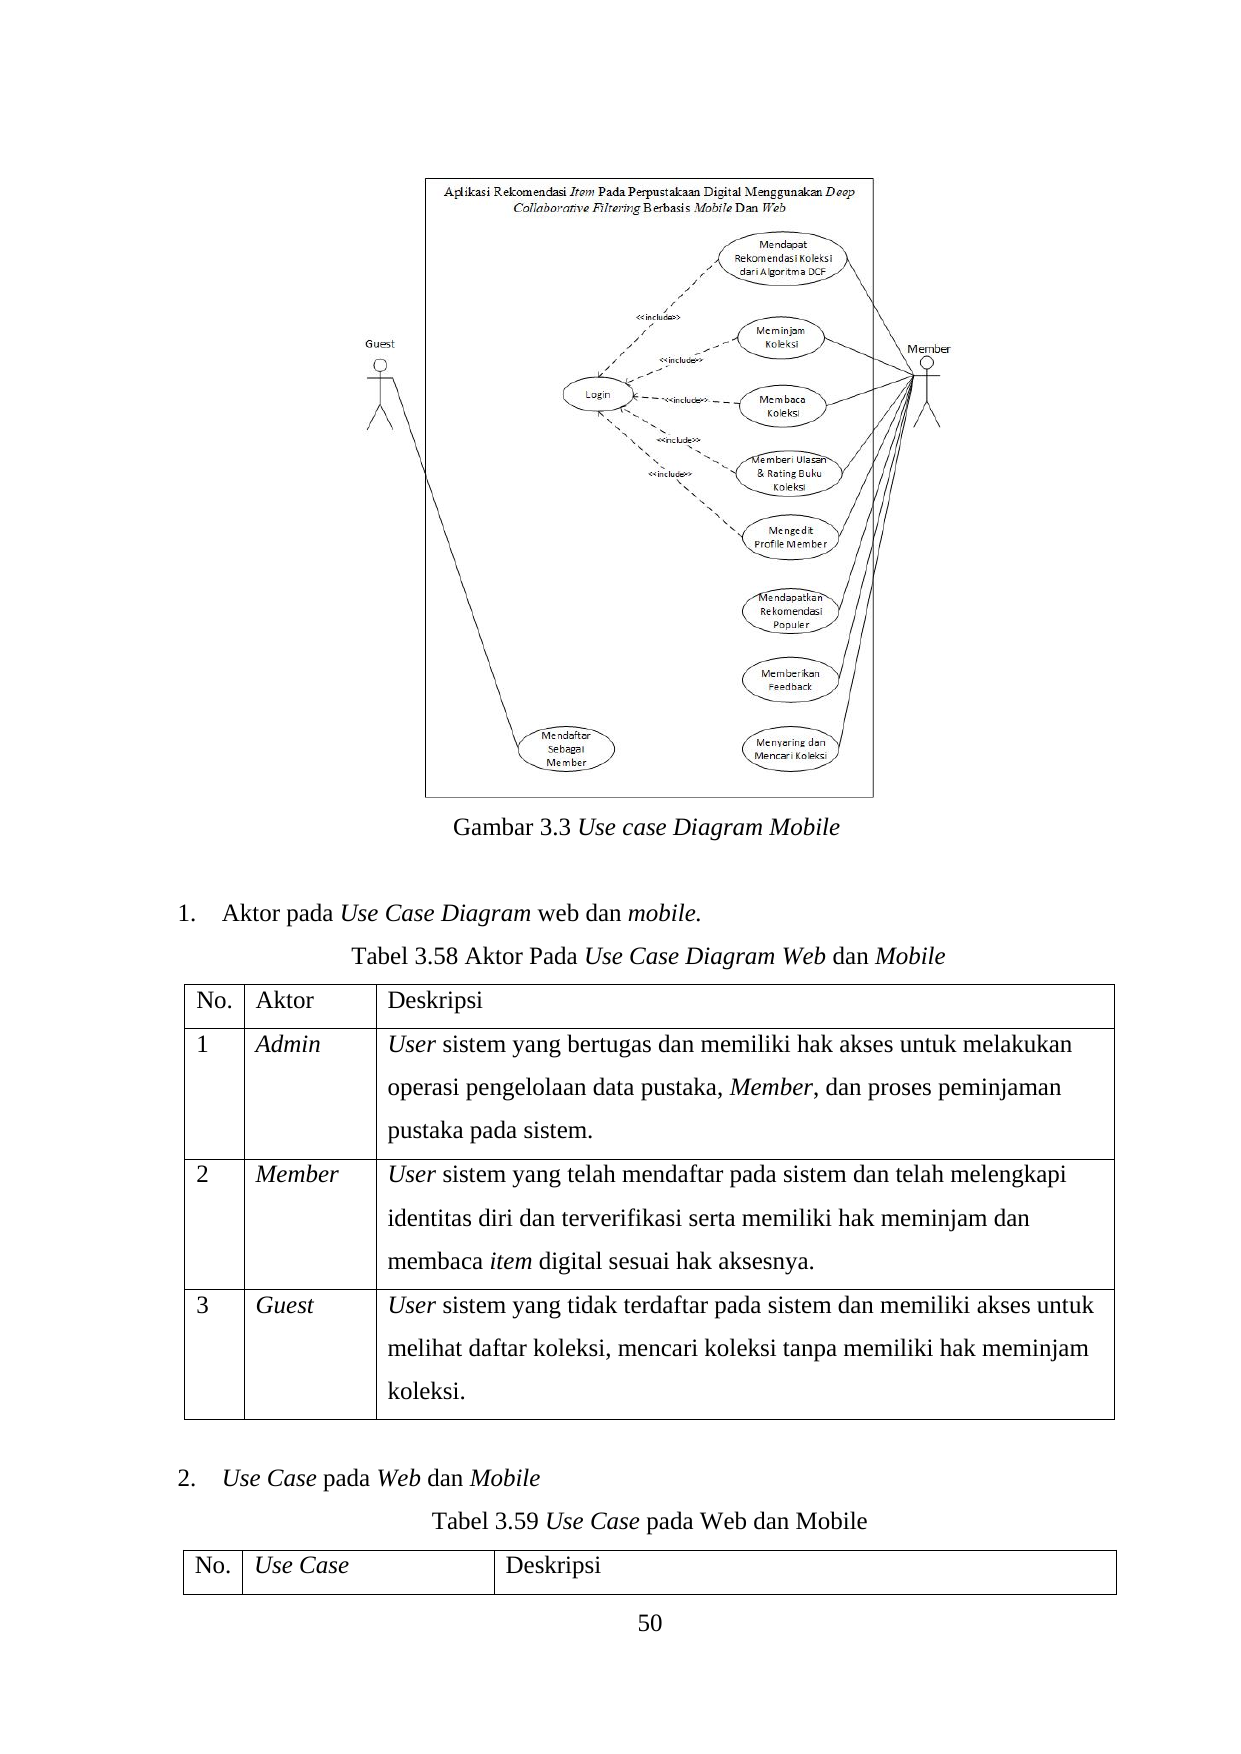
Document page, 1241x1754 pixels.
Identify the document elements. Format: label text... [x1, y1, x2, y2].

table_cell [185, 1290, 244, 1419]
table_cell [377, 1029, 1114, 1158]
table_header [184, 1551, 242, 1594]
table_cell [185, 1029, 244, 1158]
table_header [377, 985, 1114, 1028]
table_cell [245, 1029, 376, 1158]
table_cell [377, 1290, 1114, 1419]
list Aktor pada Use Case Diagram web dan mobile. [177, 898, 1122, 927]
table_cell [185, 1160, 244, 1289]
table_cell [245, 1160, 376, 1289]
picture [341, 177, 958, 798]
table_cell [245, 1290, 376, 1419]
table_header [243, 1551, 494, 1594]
text Gambar 3.3 Use case Diagram Mobile [177, 812, 1122, 883]
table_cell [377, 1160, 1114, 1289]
list Use Case pada Web dan Mobile [177, 1463, 1122, 1492]
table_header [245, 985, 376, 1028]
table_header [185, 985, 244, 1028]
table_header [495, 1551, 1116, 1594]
